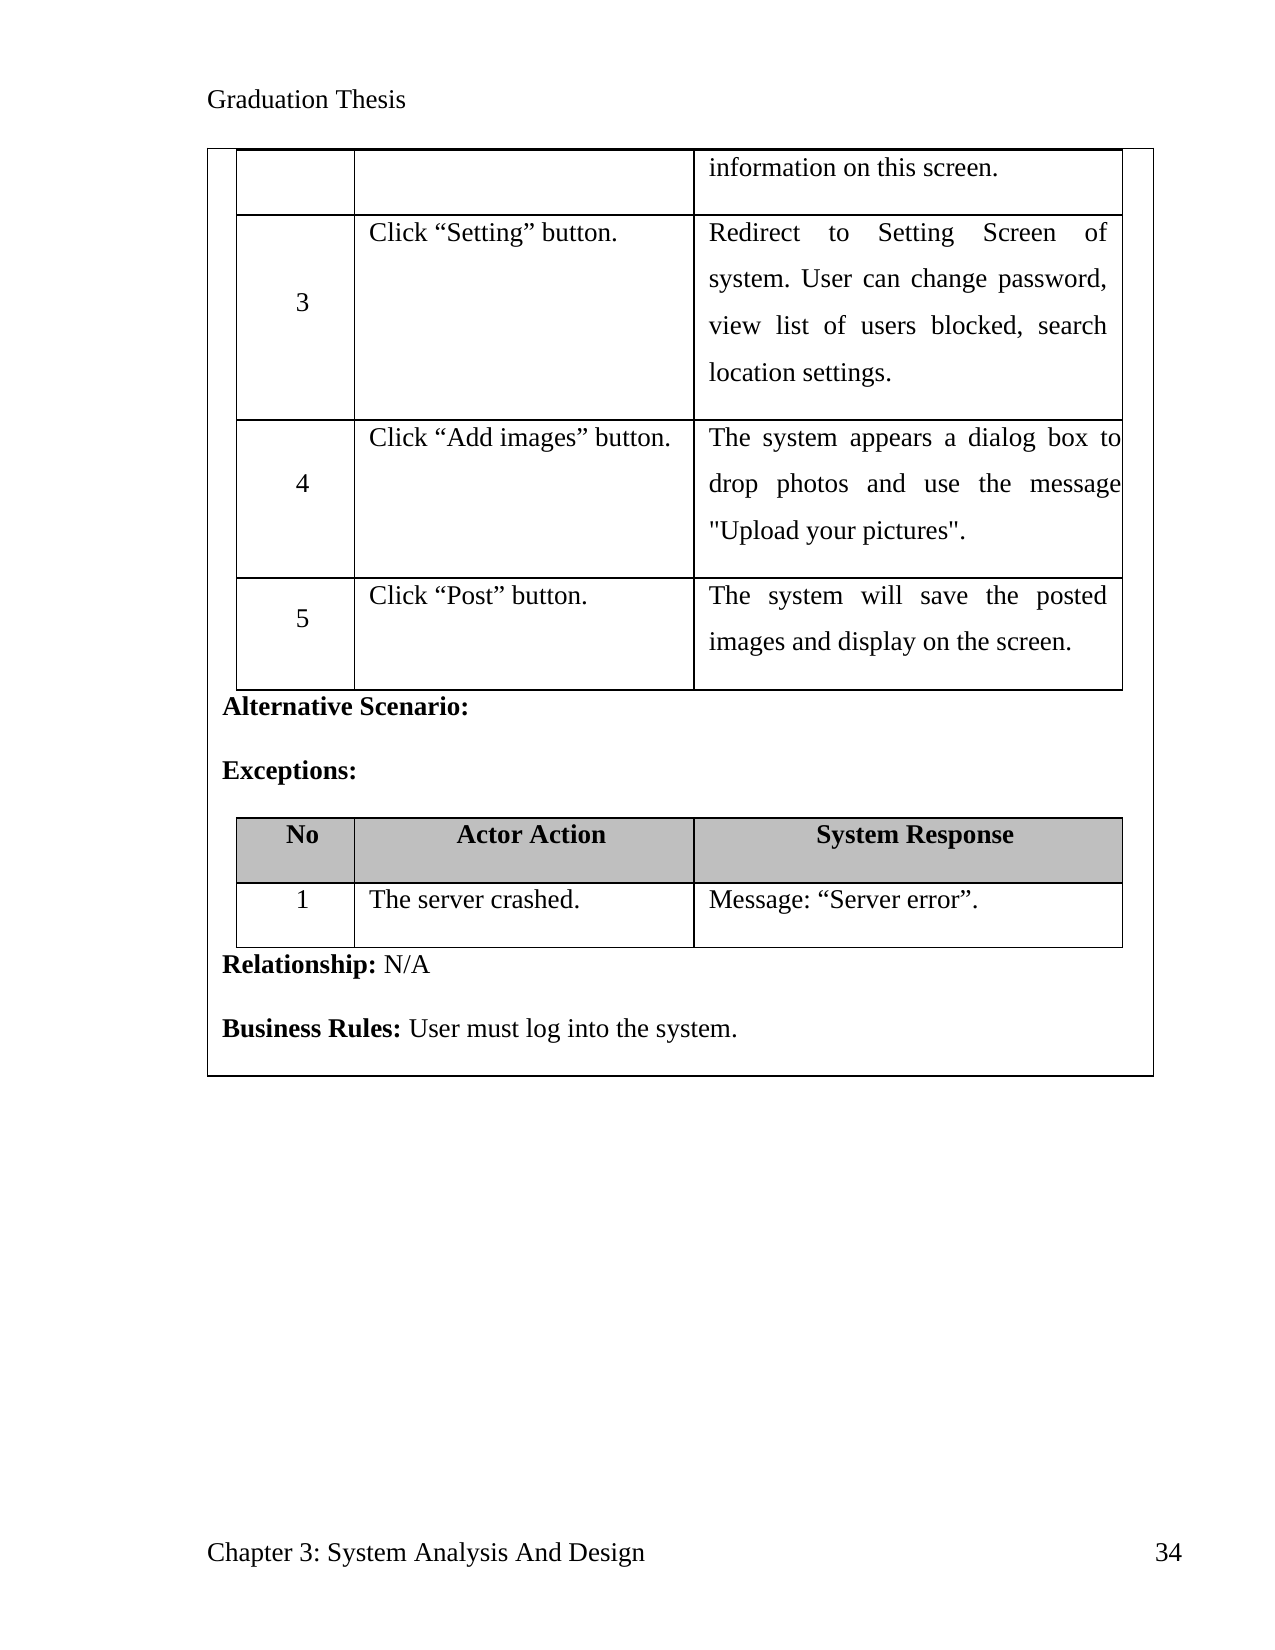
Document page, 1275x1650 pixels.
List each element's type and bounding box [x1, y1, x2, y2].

table_cell [208, 149, 1153, 1075]
